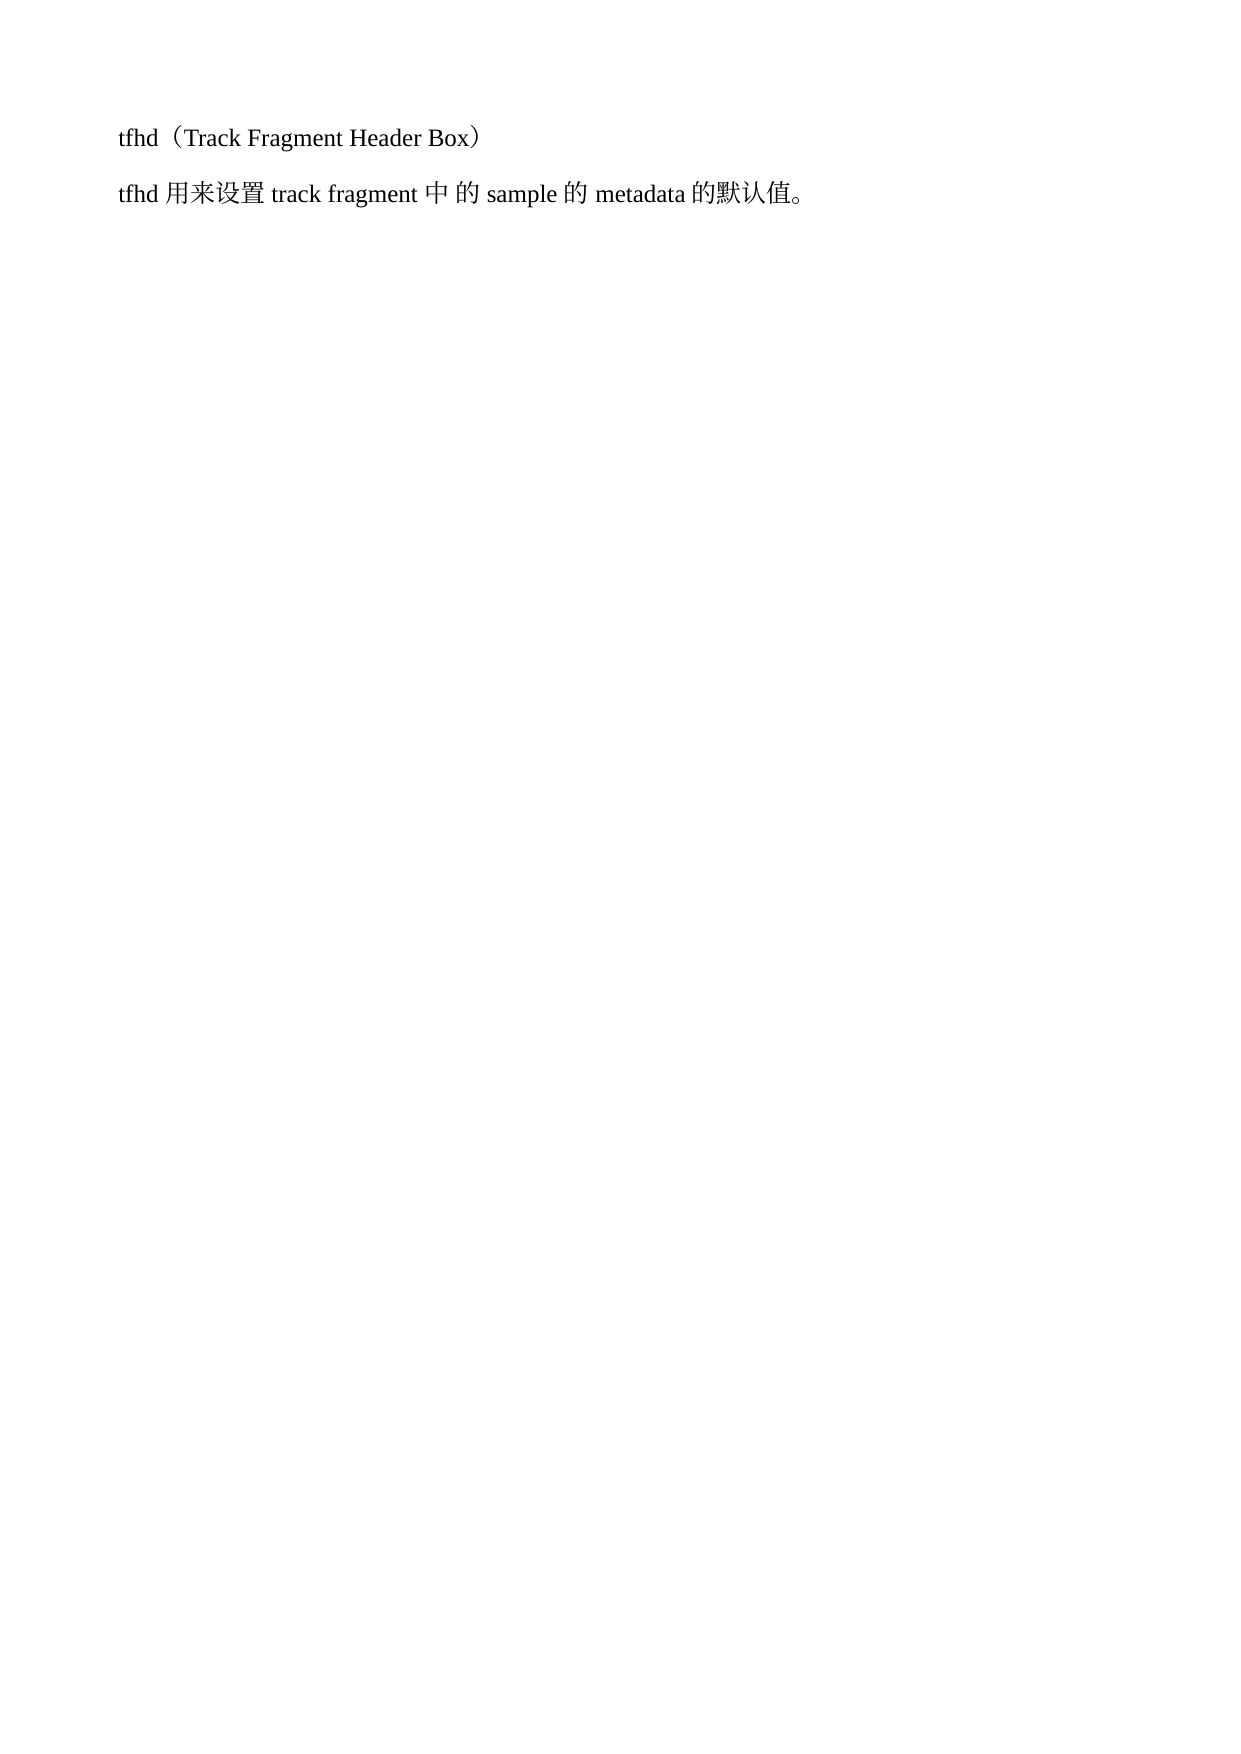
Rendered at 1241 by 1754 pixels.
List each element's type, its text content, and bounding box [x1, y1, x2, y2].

text tfhd（Track Fragment Header Box） [118, 118, 1122, 154]
text tfhd 用来设置 track fragment 中 的 sample 的 metadata 的默认值。 [118, 174, 1122, 210]
